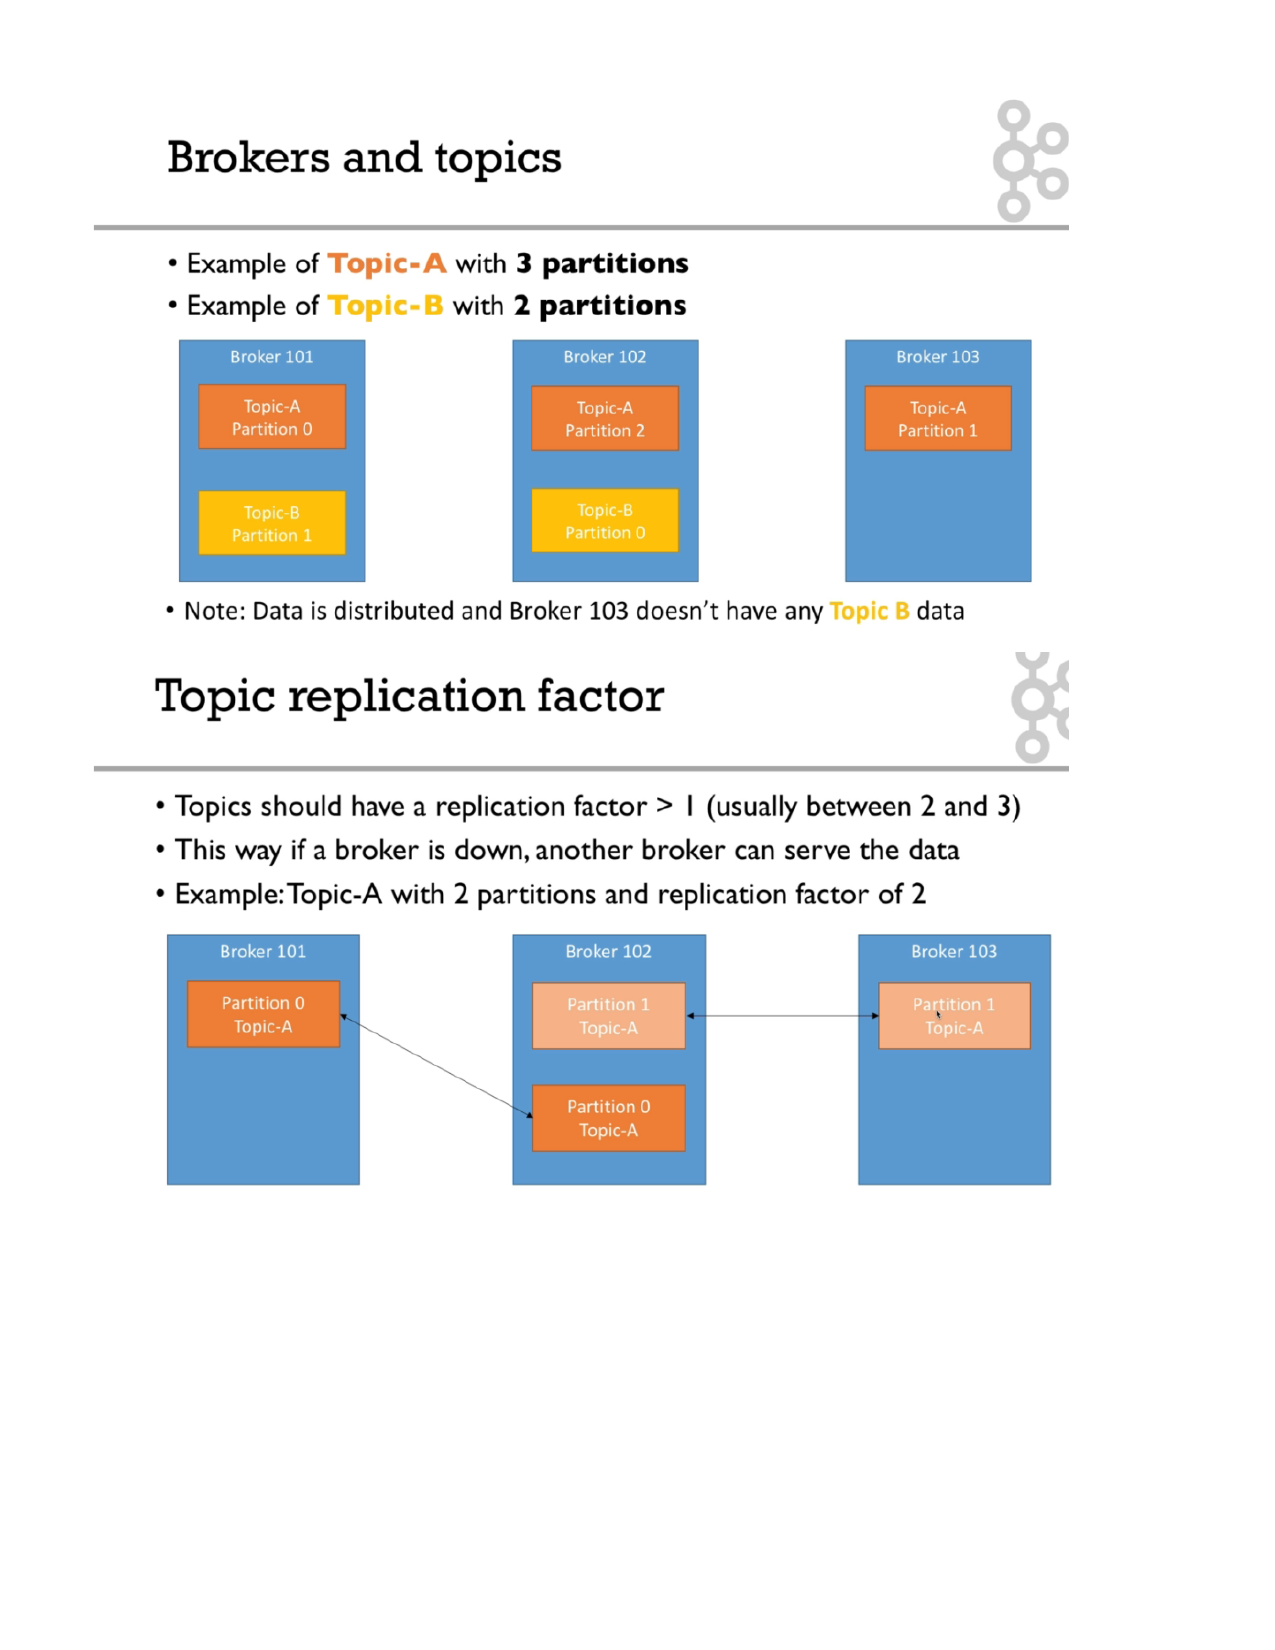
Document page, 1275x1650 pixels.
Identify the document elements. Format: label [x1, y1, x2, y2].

picture [93, 652, 1069, 1189]
picture [93, 93, 1069, 628]
